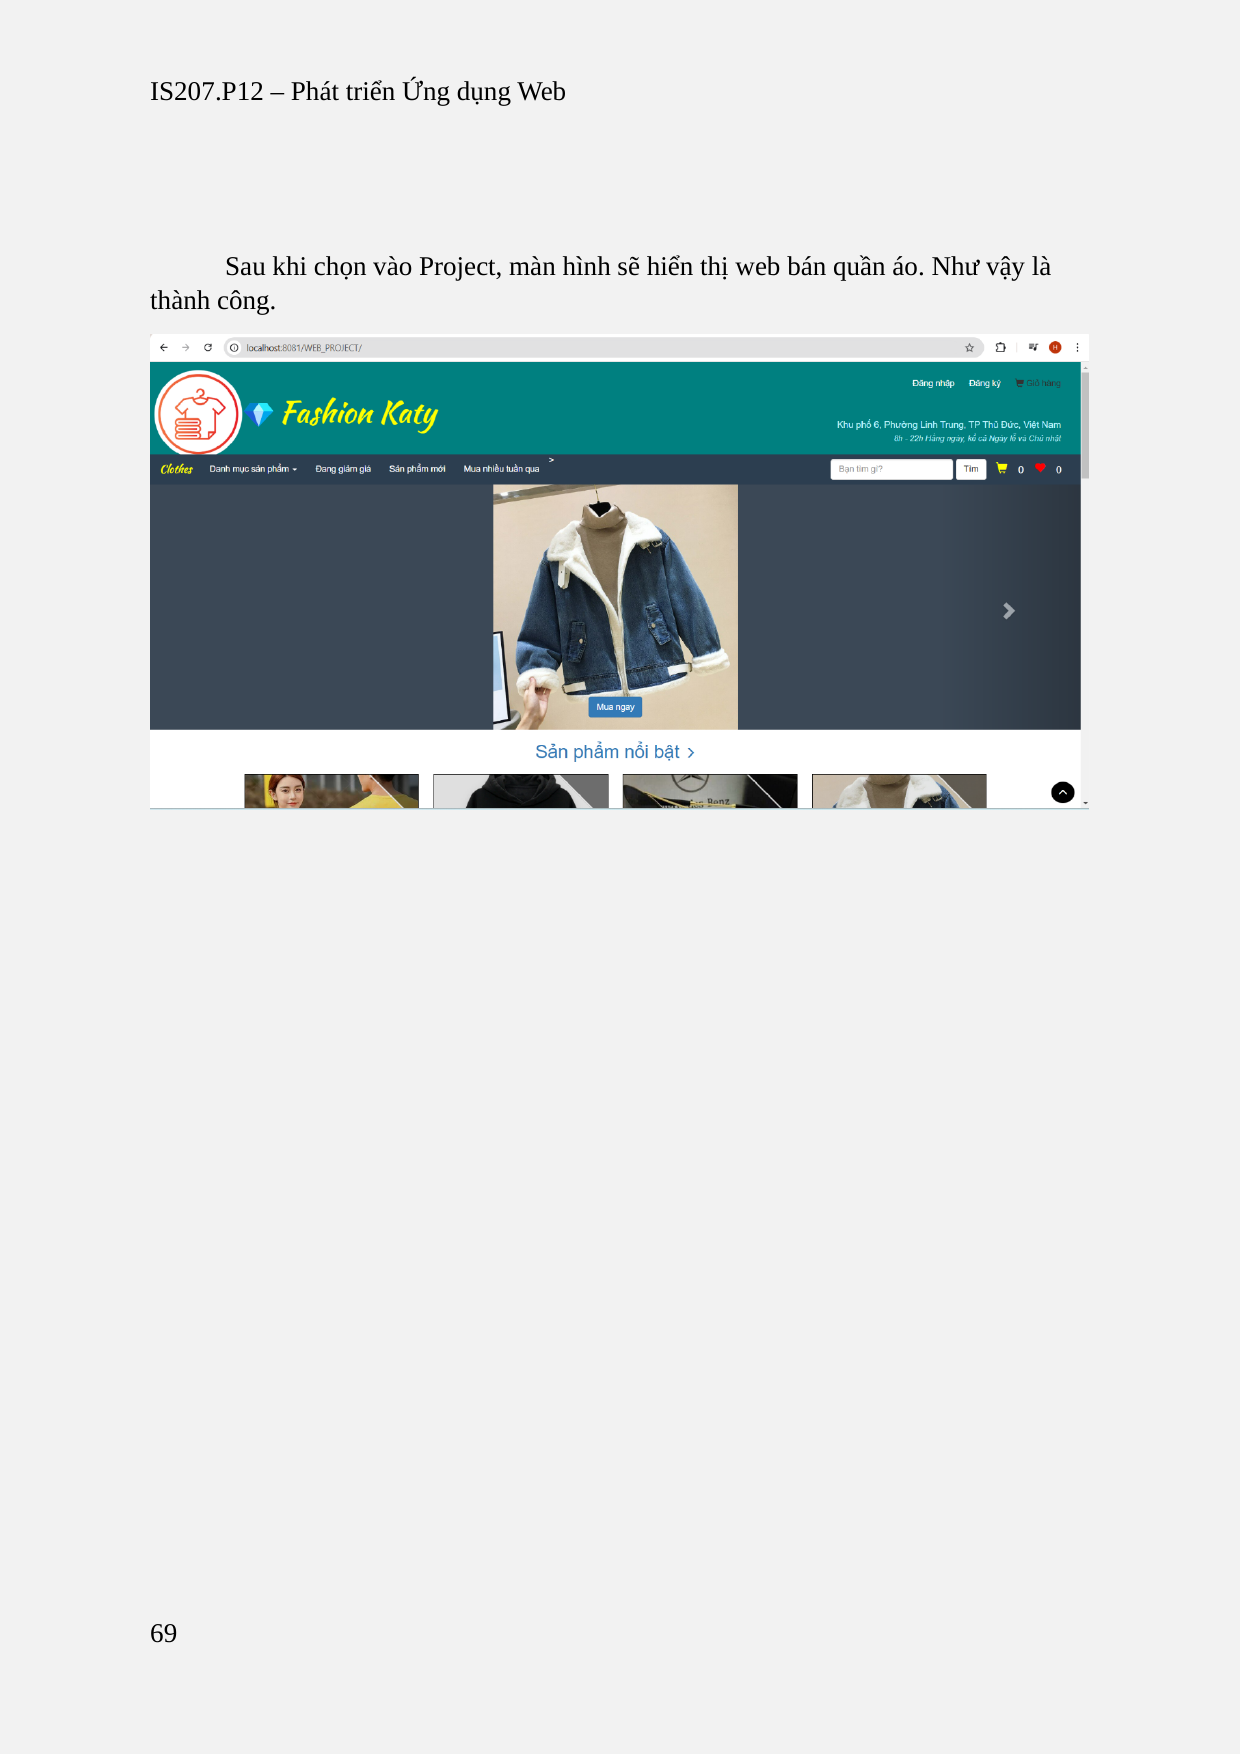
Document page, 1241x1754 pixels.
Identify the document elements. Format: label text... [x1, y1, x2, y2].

picture [150, 334, 1089, 810]
text Sau khi chọn vào Project, màn hình sẽ hiển thị web bán quần áo. Như vậy là thành công. [150, 250, 1090, 315]
